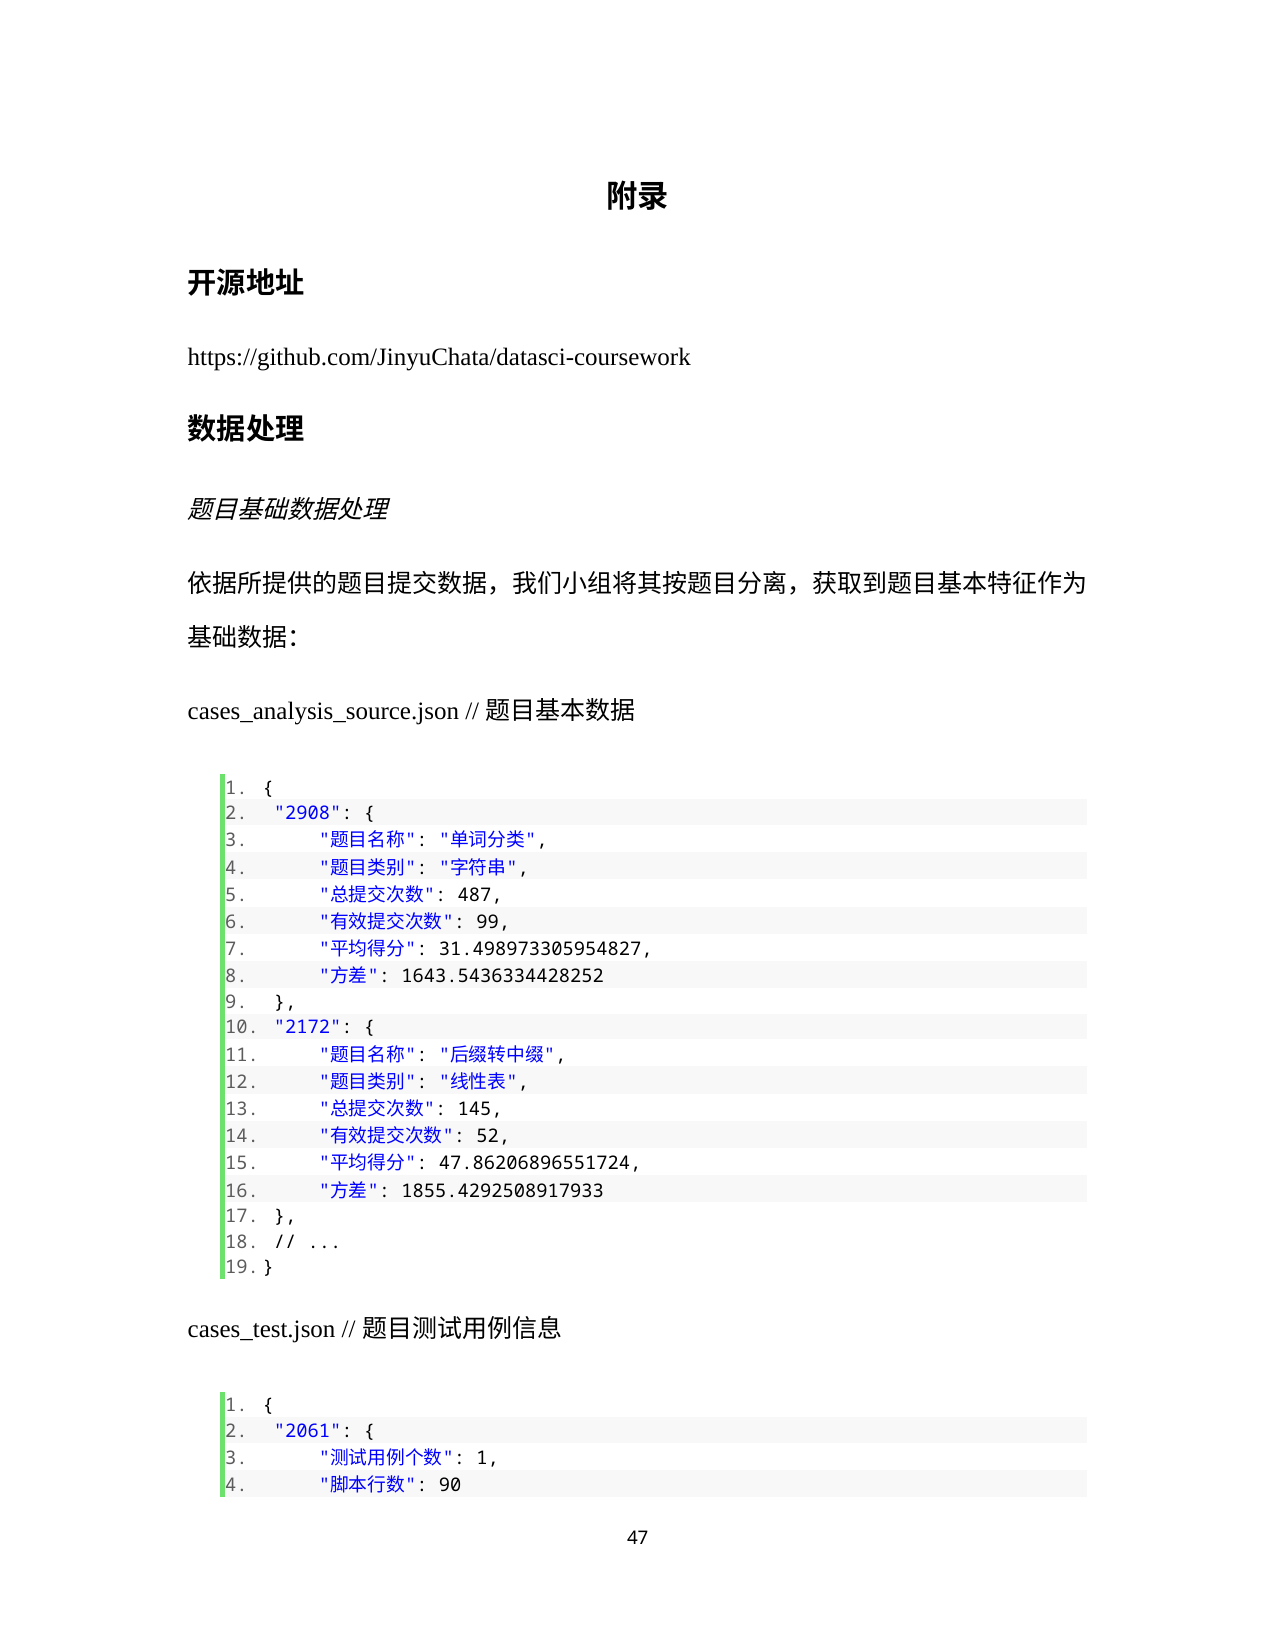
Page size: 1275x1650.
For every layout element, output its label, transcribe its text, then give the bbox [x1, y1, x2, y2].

text 依据所提供的题目提交数据，我们小组将其按题目分离，获取到题目基本特征作为基础数据： [187, 563, 1087, 654]
text cases_analysis_source.json // 题目基本数据 [187, 691, 1087, 727]
list "题目名称": "单词分类", [225, 825, 1087, 852]
subtitle 数据处理 [187, 406, 1087, 448]
list "2172": { [225, 1014, 1087, 1039]
list "总提交次数": 487, [225, 879, 1087, 907]
list "方差": 1855.4292508917933 [225, 1175, 1087, 1202]
list "2908": { [225, 799, 1087, 825]
list "测试用例个数": 1, [225, 1443, 1087, 1470]
list { [225, 1392, 1087, 1417]
subtitle 开源地址 [187, 259, 1087, 302]
list }, [225, 988, 1087, 1014]
list "题目名称": "后缀转中缀", [225, 1039, 1087, 1066]
list "脚本行数": 90 [225, 1470, 1087, 1497]
list "方差": 1643.5436334428252 [225, 961, 1087, 988]
list } [225, 1253, 1087, 1279]
text https://github.com/JinyuChata/datasci-coursework [187, 342, 1087, 370]
text cases_test.json // 题目测试用例信息 [187, 1308, 1087, 1344]
list }, [225, 1202, 1087, 1228]
list "2061": { [225, 1417, 1087, 1443]
list "题目类别": "字符串", [225, 852, 1087, 879]
list // ... [225, 1228, 1087, 1253]
list "平均得分": 47.86206896551724, [225, 1148, 1087, 1175]
subtitle 题目基础数据处理 [187, 490, 1087, 526]
list "有效提交次数": 99, [225, 907, 1087, 934]
list "题目类别": "线性表", [225, 1066, 1087, 1094]
list { [225, 774, 1087, 799]
subtitle 附录 [187, 171, 1087, 216]
list "有效提交次数": 52, [225, 1121, 1087, 1148]
list "平均得分": 31.498973305954827, [225, 934, 1087, 961]
list "总提交次数": 145, [225, 1094, 1087, 1121]
